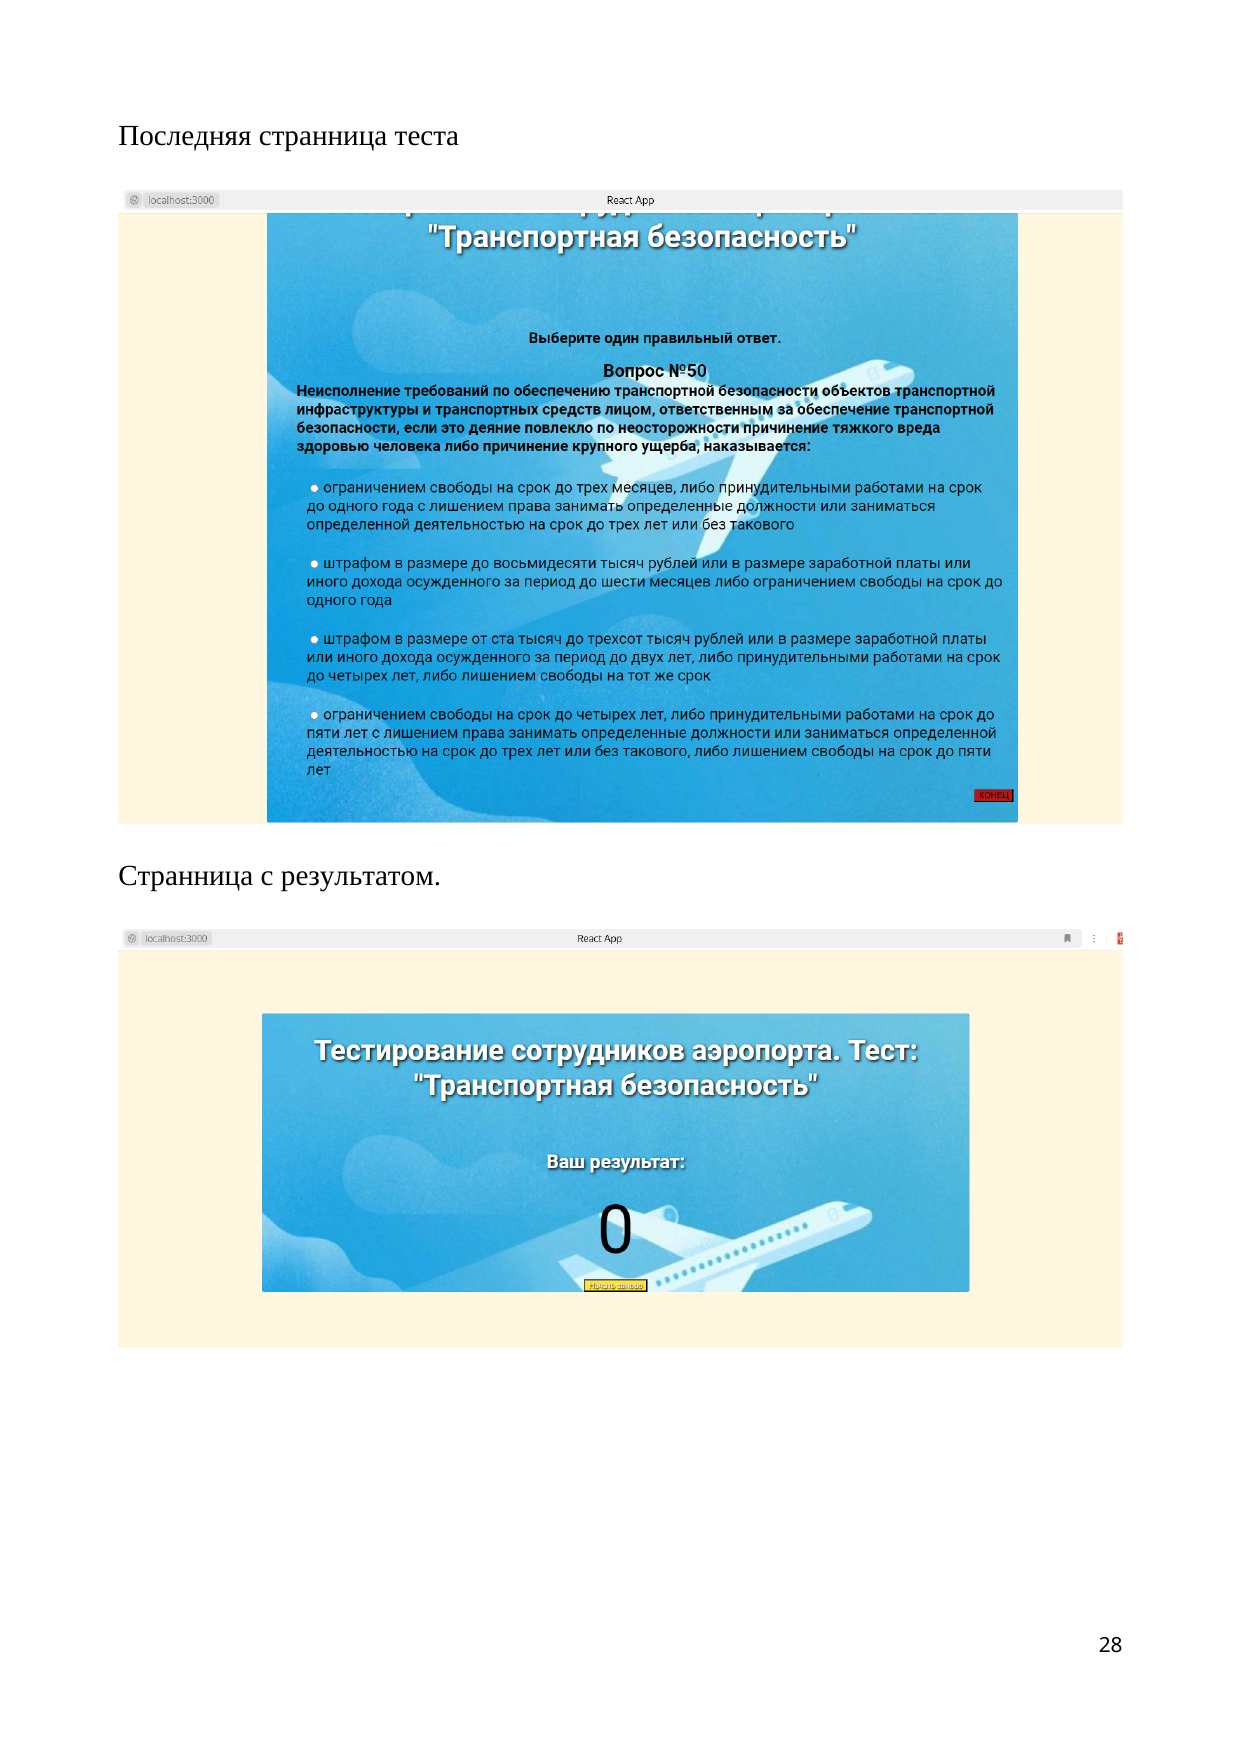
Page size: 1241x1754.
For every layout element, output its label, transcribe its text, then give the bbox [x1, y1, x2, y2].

picture [118, 929, 1123, 1348]
text Странница с результатом. [118, 858, 1122, 892]
picture [118, 189, 1123, 824]
text Последняя странница теста [118, 118, 1122, 152]
